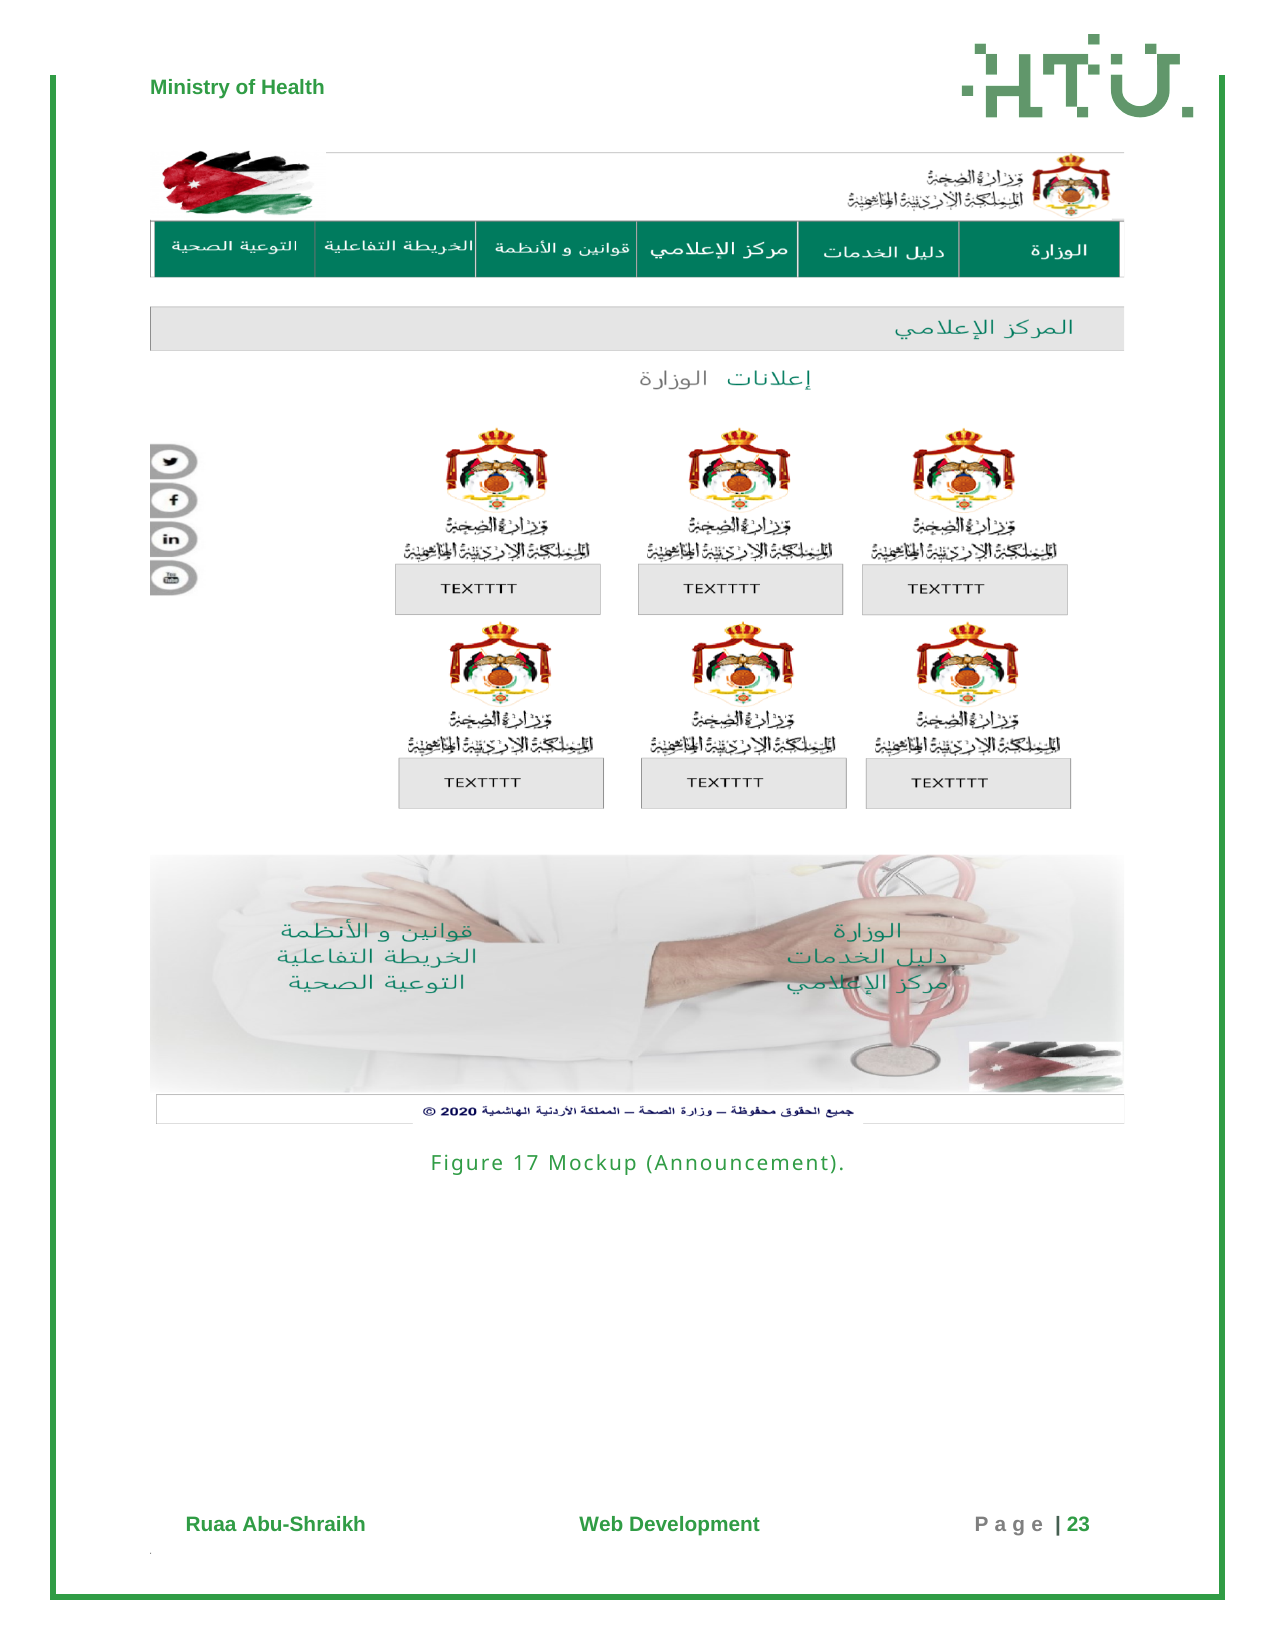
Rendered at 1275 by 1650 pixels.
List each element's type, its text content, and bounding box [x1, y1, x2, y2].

subtitle Figure 17 Mockup (Announcement). [150, 1148, 1125, 1177]
picture [150, 150, 1125, 1124]
